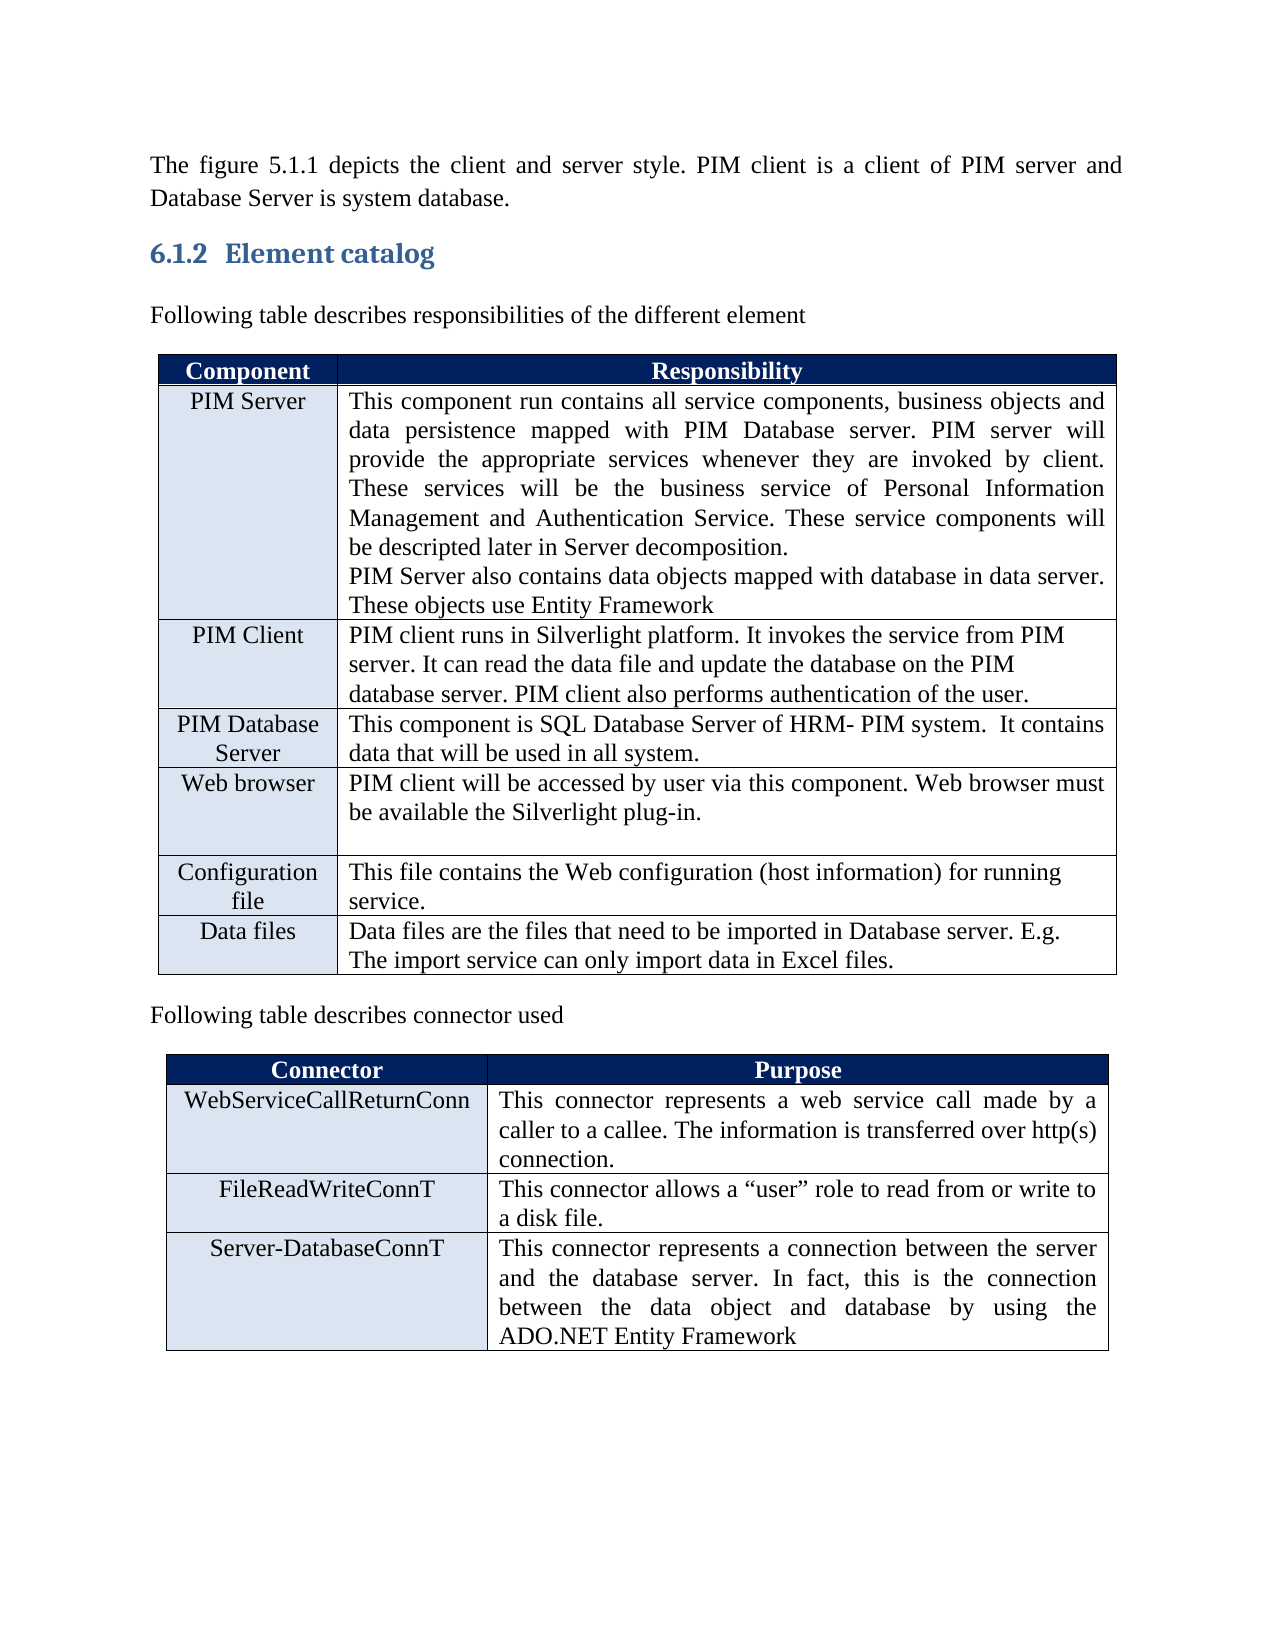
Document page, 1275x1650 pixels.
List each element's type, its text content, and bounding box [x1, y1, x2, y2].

table_cell This connector represents a web service call made by a caller to a callee. The information is transferred over http(s) connection. [488, 1085, 1108, 1173]
subtitle Element catalog [150, 237, 1125, 270]
table_cell Server-DatabaseConnT [167, 1233, 487, 1350]
text Following table describes responsibilities of the different element [150, 300, 1125, 329]
table_cell Web browser [159, 768, 337, 855]
table_header Connector [167, 1055, 487, 1084]
table_cell Data files are the files that need to be imported in Database server. E.g. The import service can only import data in Excel files. [338, 916, 1116, 974]
table_header Purpose [488, 1055, 1108, 1084]
table_cell Configuration file [159, 856, 337, 915]
table_cell PIM client will be accessed by user via this component. Web browser must be available the Silverlight plug-in. [338, 768, 1116, 855]
table_header Component [159, 355, 337, 384]
table_header Responsibility [338, 355, 1116, 384]
table_cell This component is SQL Database Server of HRM- PIM system. It contains data that will be used in all system. [338, 709, 1116, 767]
table_cell PIM Database Server [159, 709, 337, 767]
table_cell Data files [159, 916, 337, 974]
table_cell FileReadWriteConnT [167, 1174, 487, 1232]
table_cell This connector represents a connection between the server and the database server. In fact, this is the connection between the data object and database by using the ADO.NET Entity Framework [488, 1233, 1108, 1350]
text Following table describes connector used [150, 1000, 1125, 1029]
table_cell PIM Client [159, 620, 337, 707]
table_cell This file contains the Web configuration (host information) for running service. [338, 856, 1116, 915]
table_cell This connector allows a “user” role to read from or write to a disk file. [488, 1174, 1108, 1232]
table_cell PIM client runs in Silverlight platform. It invokes the service from PIM server. It can read the data file and update the database on the PIM database server. PIM client also performs authentication of the user. [338, 620, 1116, 707]
text The figure 5.1.1 depicts the client and server style. PIM client is a client of PIM server and Database Server is system database. [150, 150, 1125, 212]
table_cell WebServiceCallReturnConn [167, 1085, 487, 1173]
table_cell This component run contains all service components, business objects and data persistence mapped with PIM Database server. PIM server will provide the appropriate services whenever they are invoked by client. These services will be the business service of Personal Information Management and Authentication Service. These service components will be descripted later in Server decomposition. PIM Server also contains data objects mapped with database in data server. These objects use Entity Framework [338, 386, 1116, 619]
table_cell PIM Server [159, 386, 337, 619]
